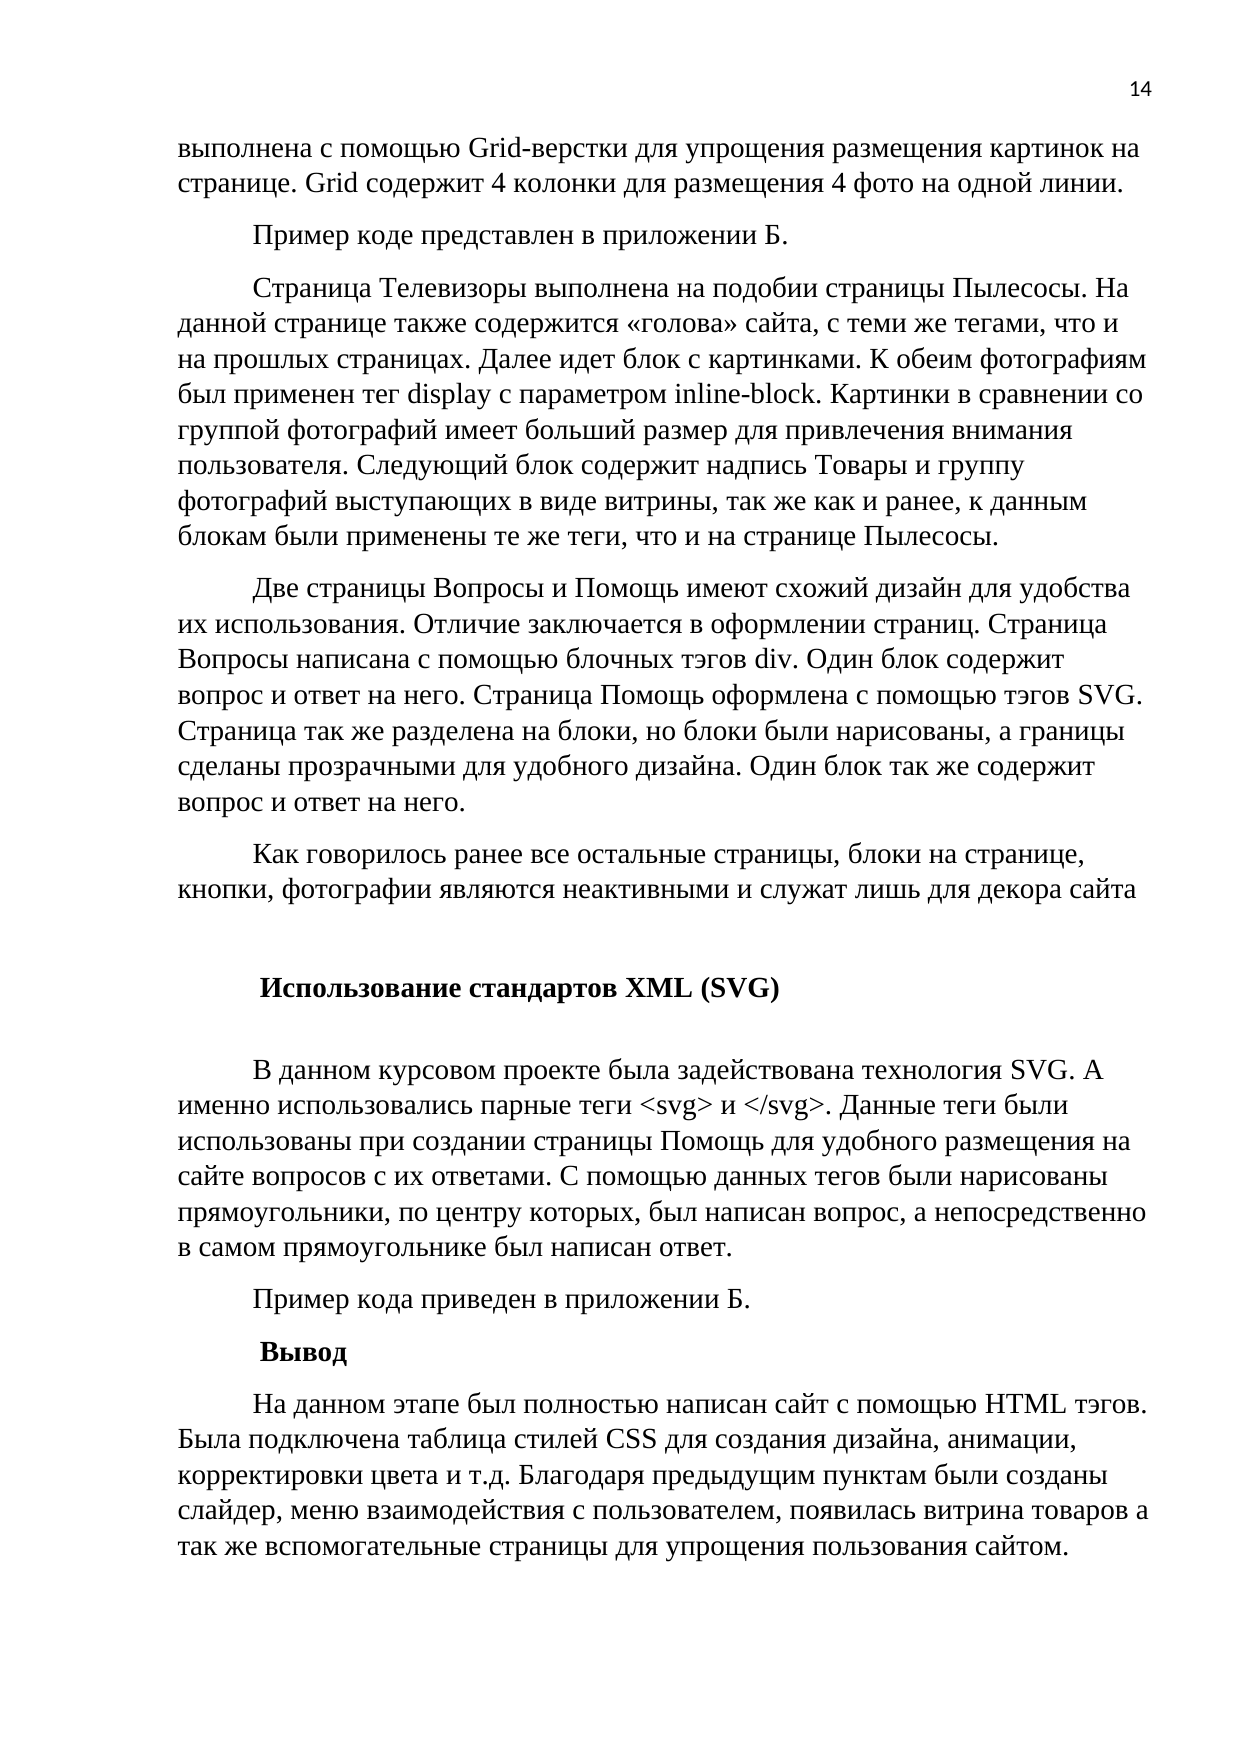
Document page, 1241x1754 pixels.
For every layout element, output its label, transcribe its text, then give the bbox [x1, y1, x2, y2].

text На данном этапе был полностью написан сайт с помощью HTML тэгов. Была подключена таблица стилей CSS для создания дизайна, анимации, корректировки цвета и т.д. Благодаря предыдущим пунктам были созданы слайдер, меню взаимодействия с пользователем, появилась витрина товаров а так же вспомогательные страницы для упрощения пользования сайтом. [177, 1386, 1152, 1562]
text Страница Телевизоры выполнена на подобии страницы Пылесосы. На данной странице также содержится «голова» сайта, с теми же тегами, что и на прошлых страницах. Далее идет блок с картинками. К обеим фотографиям был применен тег display с параметром inline-block. Картинки в сравнении со группой фотографий имеет больший размер для привлечения внимания пользователя. Следующий блок содержит надпись Товары и группу фотографий выступающих в виде витрины, так же как и ранее, к данным блокам были применены те же теги, что и на странице Пылесосы. [177, 270, 1152, 552]
text Вывод [177, 1334, 1152, 1367]
text Пример коде представлен в приложении Б. [177, 217, 1152, 251]
text В данном курсовом проекте была задействована технология SVG. А именно использовались парные теги <svg> и </svg>. Данные теги были использованы при создании страницы Помощь для удобного размещения на сайте вопросов с их ответами. С помощью данных тегов были нарисованы прямоугольники, по центру которых, был написан вопрос, а непосредственно в самом прямоугольнике был написан ответ. [177, 1052, 1152, 1263]
subtitle Использование стандартов XML (SVG) [177, 970, 1152, 1004]
text Как говорилось ранее все остальные страницы, блоки на странице, кнопки, фотографии являются неактивными и служат лишь для декора сайта [177, 836, 1152, 905]
text Две страницы Вопросы и Помощь имеют схожий дизайн для удобства их использования. Отличие заключается в оформлении страниц. Страница Вопросы написана с помощью блочных тэгов div. Один блок содержит вопрос и ответ на него. Страница Помощь оформлена с помощью тэгов SVG. Страница так же разделена на блоки, но блоки были нарисованы, а границы сделаны прозрачными для удобного дизайна. Один блок так же содержит вопрос и ответ на него. [177, 571, 1152, 817]
text Пример кода приведен в приложении Б. [177, 1282, 1152, 1315]
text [177, 130, 1152, 199]
